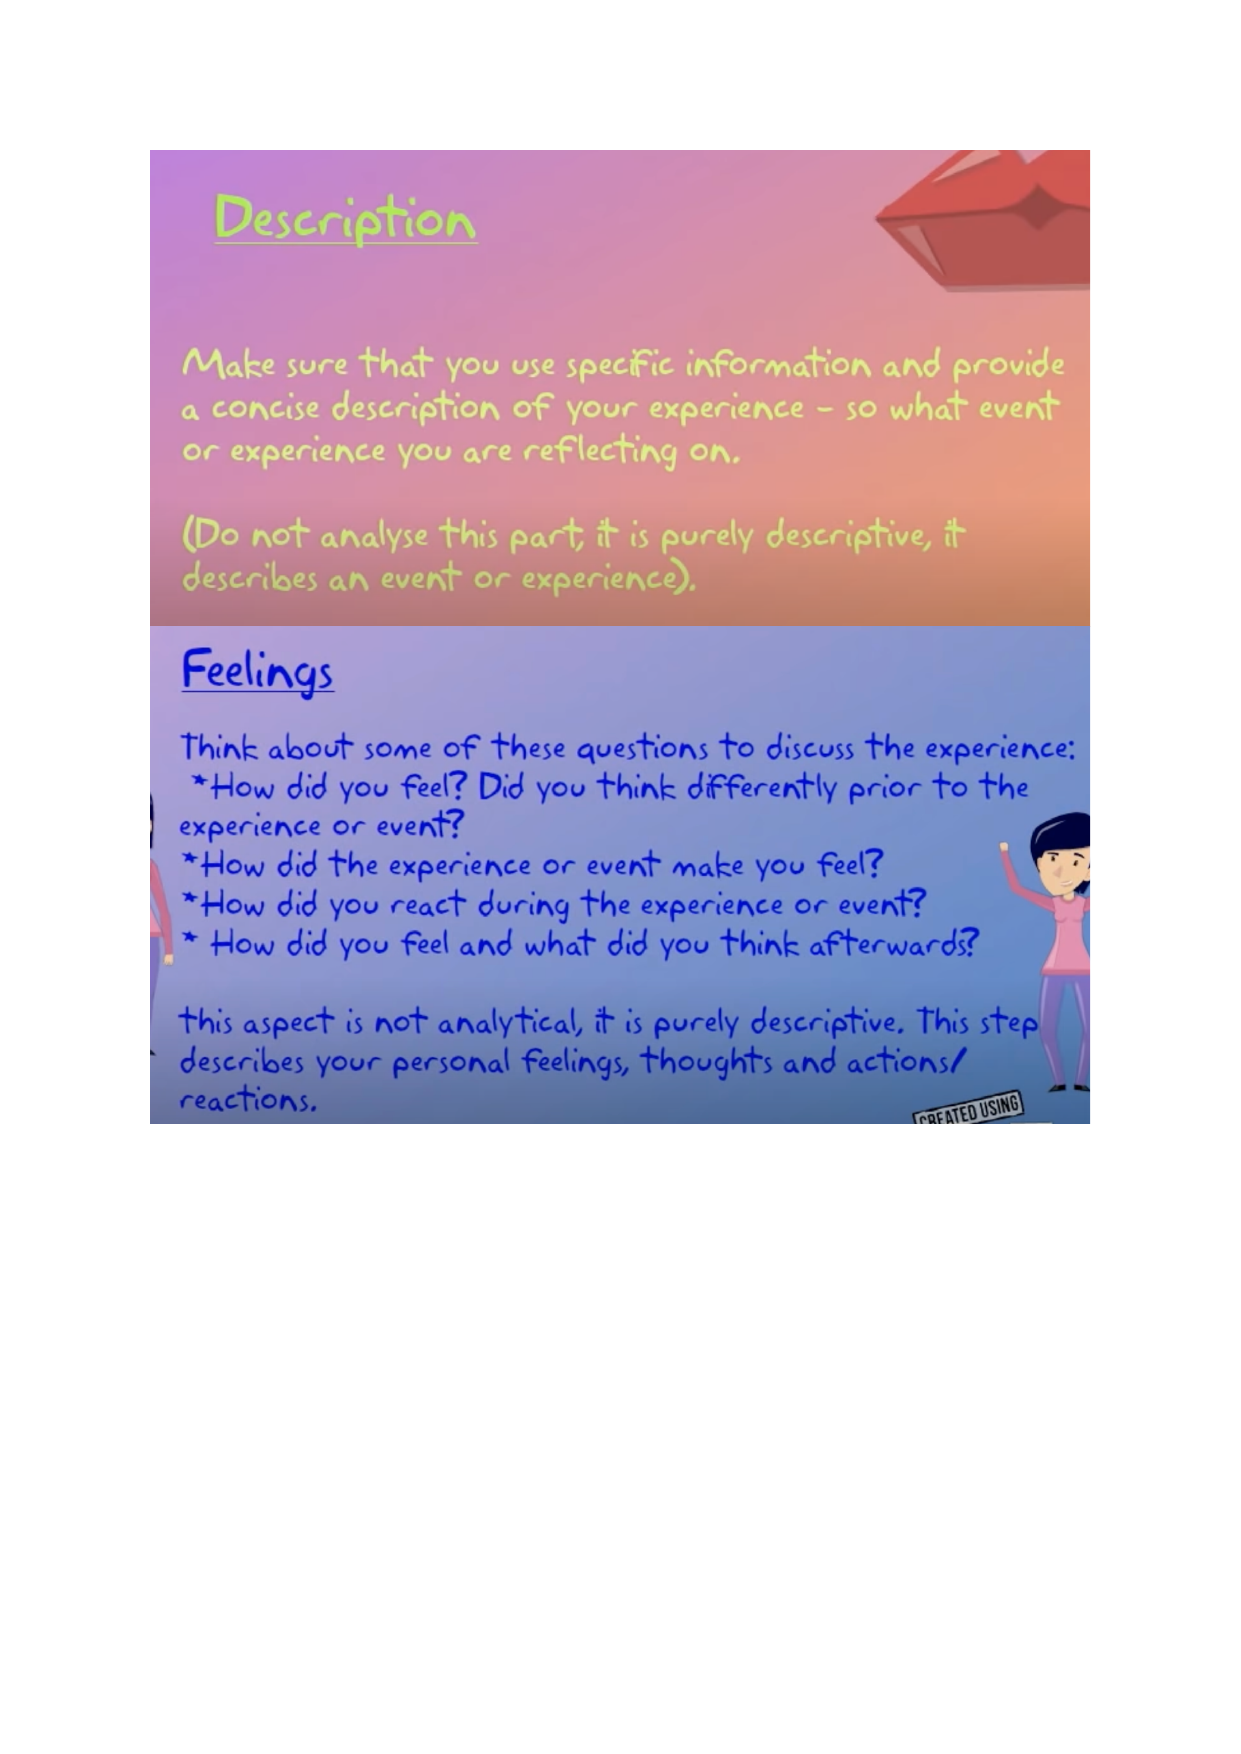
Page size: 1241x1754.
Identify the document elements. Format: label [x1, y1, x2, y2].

picture [150, 150, 1091, 1124]
